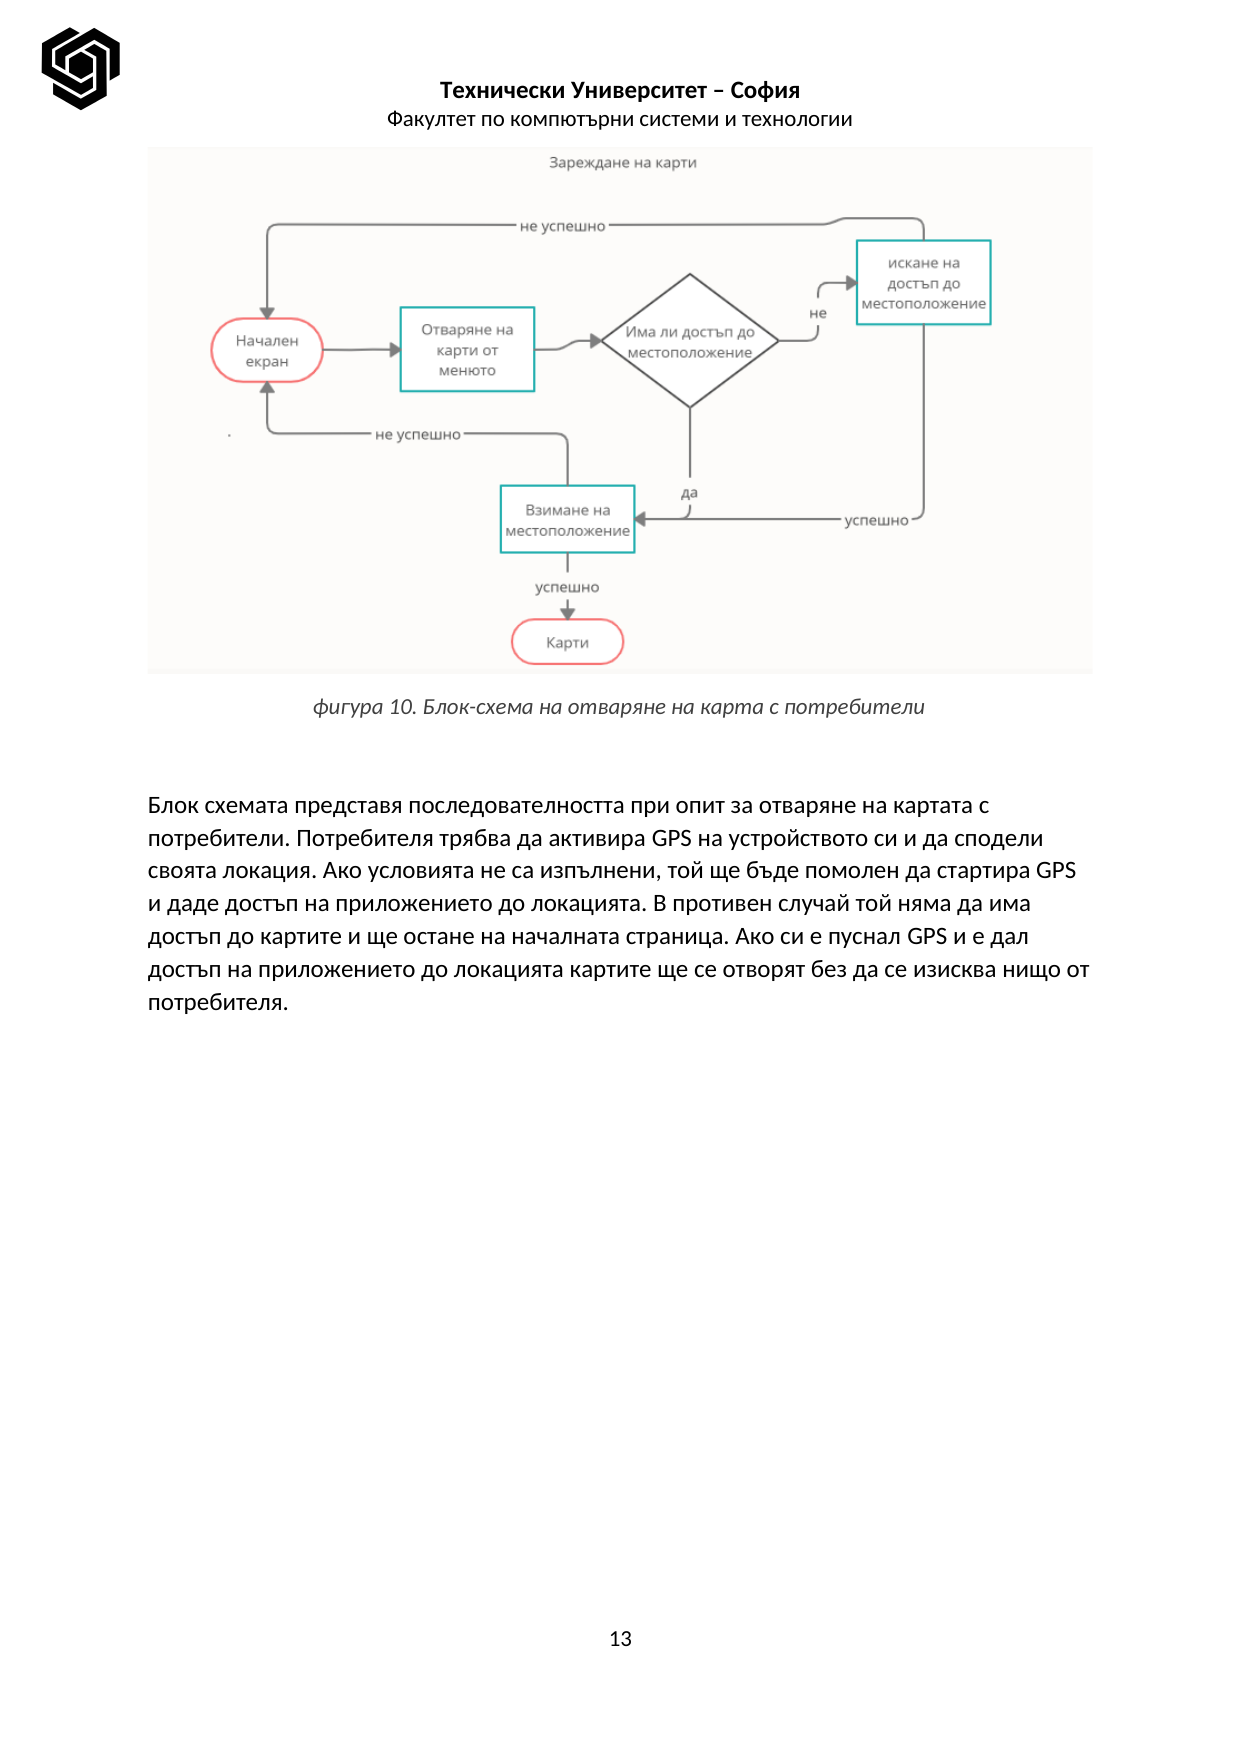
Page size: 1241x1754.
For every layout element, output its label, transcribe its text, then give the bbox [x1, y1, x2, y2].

text фигура 10. Блок-схема на отваряне на карта с потребители [148, 692, 1093, 720]
picture [147, 147, 1093, 674]
text Блок схемата представя последователността при опит за отваряне на картата с потребители. Потребителя трябва да активира GPS на устройството си и да сподели своята локация. Ако условията не са изпълнени, той ще бъде помолен да стартира GPS и даде достъп на приложението до локацията. В противен случай той няма да има достъп до картите и ще остане на началната страница. Ако си е пуснал GPS и е дал достъп на приложението до локацията картите ще се отворят без да се изисква нищо от потребителя. [148, 789, 1093, 1017]
picture [38, 24, 123, 113]
